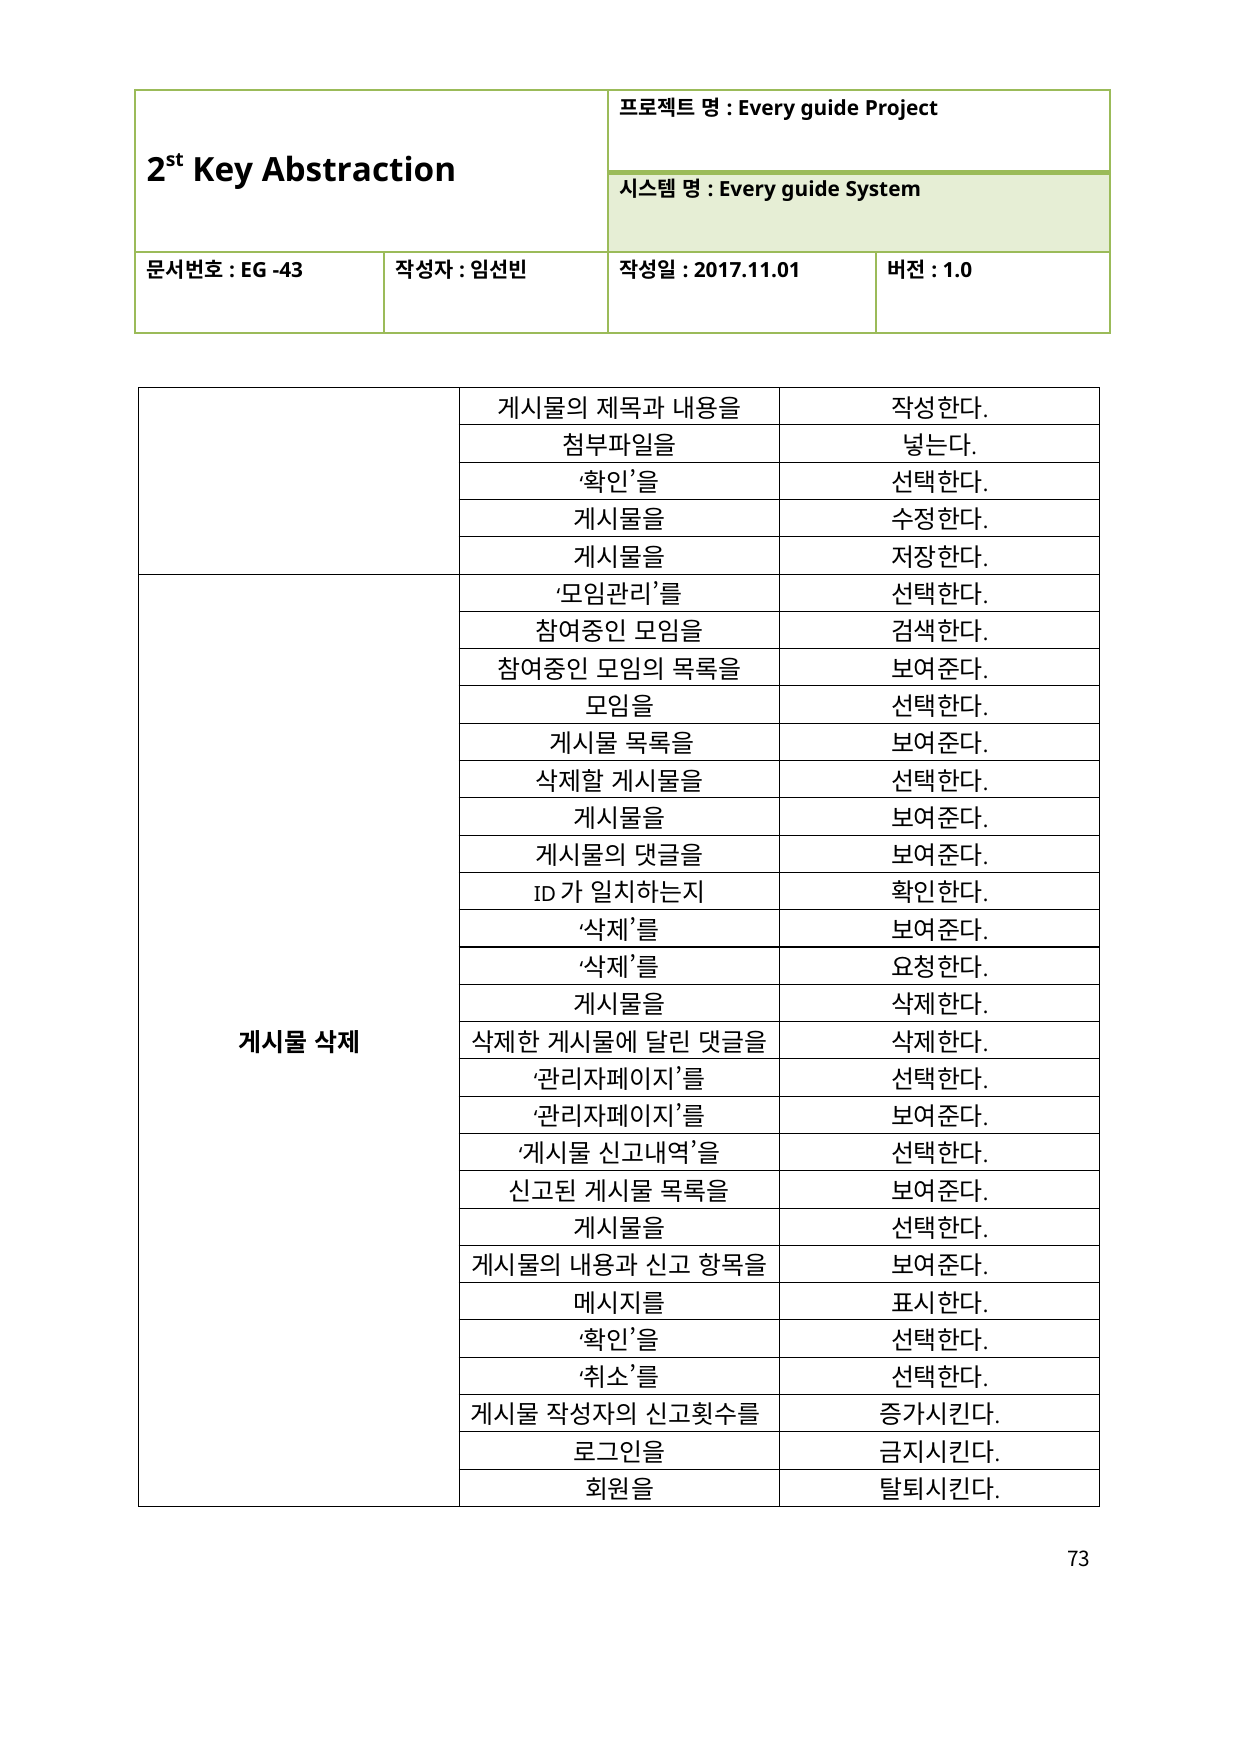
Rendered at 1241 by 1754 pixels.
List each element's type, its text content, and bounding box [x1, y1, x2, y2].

table_cell 회원을 [460, 1470, 779, 1506]
table_cell 게시물을 [460, 798, 779, 834]
table_cell 표시한다. [780, 1283, 1099, 1319]
table_cell 게시물을 [460, 500, 779, 536]
table_cell ‘확인’을 [460, 1320, 779, 1357]
table_cell ‘관리자페이지’를 [460, 1097, 779, 1133]
table_cell 보여준다. [780, 1171, 1099, 1207]
table_cell 첨부파일을 [460, 425, 779, 462]
table_cell 검색한다. [780, 612, 1099, 648]
table_cell ‘삭제’를 [460, 948, 779, 984]
table_cell 선택한다. [780, 1209, 1099, 1245]
table_cell 메시지를 [460, 1283, 779, 1319]
table_cell 탈퇴시킨다. [780, 1470, 1099, 1506]
table_cell ID가 일치하는지 [460, 873, 779, 909]
table_cell 게시물을 [460, 537, 779, 573]
table_cell 게시물의 제목과 내용을 [460, 388, 779, 424]
table_cell ‘확인’을 [460, 463, 779, 499]
table_cell 삭제할 게시물을 [460, 761, 779, 797]
table_cell 선택한다. [780, 463, 1099, 499]
table_cell 로그인을 [460, 1432, 779, 1468]
table_cell 선택한다. [780, 575, 1099, 611]
table_cell ‘게시물 신고내역’을 [460, 1134, 779, 1170]
table_cell 요청한다. [780, 948, 1099, 984]
table_cell 저장한다. [780, 537, 1099, 573]
table_cell 보여준다. [780, 1246, 1099, 1282]
table_cell 선택한다. [780, 1059, 1099, 1096]
table_cell 삭제한 게시물에 달린 댓글을 [460, 1022, 779, 1058]
table_cell 게시물 목록을 [460, 724, 779, 760]
table_cell 모임을 [460, 686, 779, 723]
table_cell 선택한다. [780, 1320, 1099, 1357]
table_cell 보여준다. [780, 836, 1099, 872]
table_cell ‘관리자페이지’를 [460, 1059, 779, 1096]
table_cell 게시물 삭제 [139, 575, 459, 1506]
table_cell 신고된 게시물 목록을 [460, 1171, 779, 1207]
table_cell 선택한다. [780, 1134, 1099, 1170]
table_cell 확인한다. [780, 873, 1099, 909]
table_cell 삭제한다. [780, 1022, 1099, 1058]
table_cell 수정한다. [780, 500, 1099, 536]
table_cell 게시물을 [460, 985, 779, 1021]
table_cell 게시물의 댓글을 [460, 836, 779, 872]
table_cell 보여준다. [780, 724, 1099, 760]
table_cell 선택한다. [780, 1358, 1099, 1394]
table_cell ‘삭제’를 [460, 910, 779, 946]
table_cell 게시물을 [460, 1209, 779, 1245]
table_cell 참여중인 모임을 [460, 612, 779, 648]
table_cell 삭제한다. [780, 985, 1099, 1021]
table_cell ‘모임관리’를 [460, 575, 779, 611]
table_cell 넣는다. [780, 425, 1099, 462]
table_cell 선택한다. [780, 686, 1099, 723]
table_cell 선택한다. [780, 761, 1099, 797]
table_cell 게시물 작성자의 신고횟수를 [460, 1395, 779, 1431]
table_cell 보여준다. [780, 1097, 1099, 1133]
table_cell 작성한다. [780, 388, 1099, 424]
table_cell 게시물의 내용과 신고 항목을 [460, 1246, 779, 1282]
table_cell 증가시킨다. [780, 1395, 1099, 1431]
table_cell ‘취소’를 [460, 1358, 779, 1394]
table_cell 보여준다. [780, 910, 1099, 946]
table_cell 참여중인 모임의 목록을 [460, 649, 779, 685]
table_cell 보여준다. [780, 798, 1099, 834]
table_cell 보여준다. [780, 649, 1099, 685]
table_cell 금지시킨다. [780, 1432, 1099, 1468]
